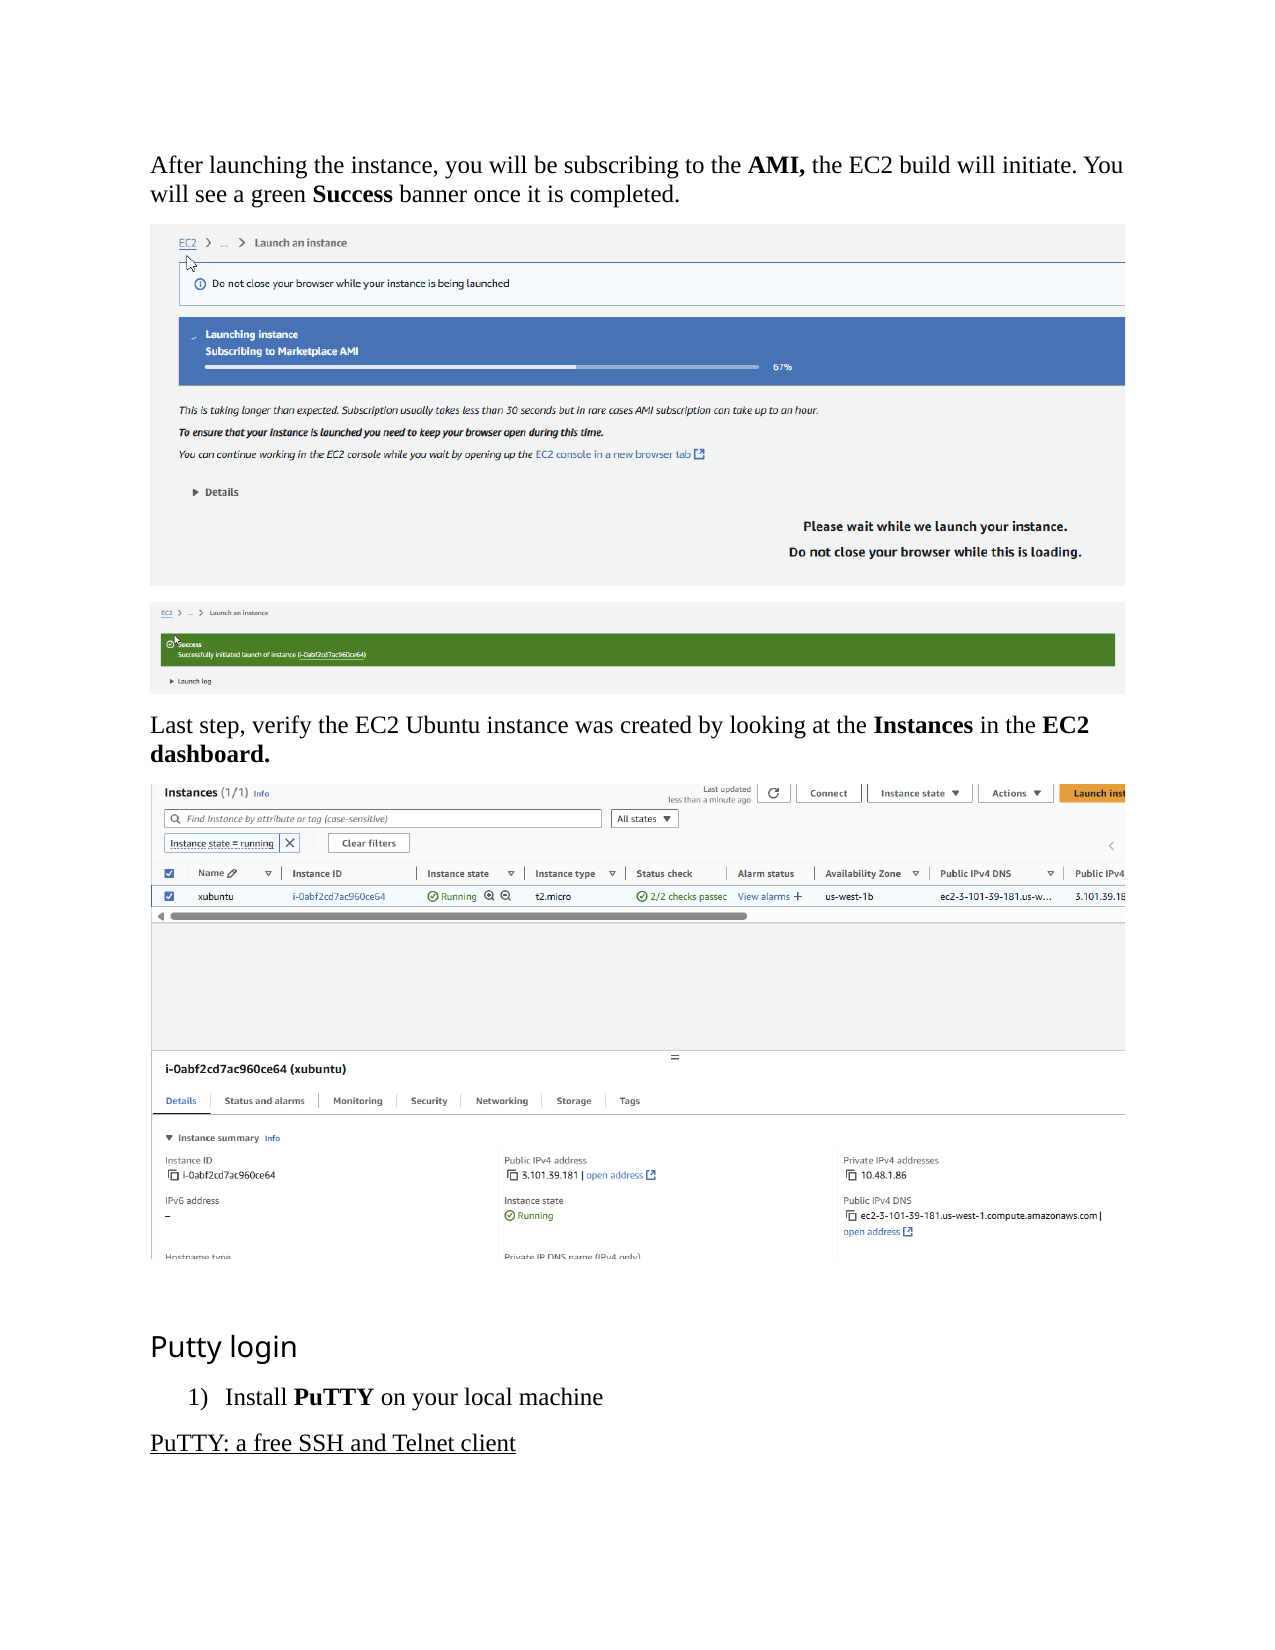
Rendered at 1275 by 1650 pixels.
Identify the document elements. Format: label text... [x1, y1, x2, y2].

list Install PuTTY on your local machine [187, 1382, 1125, 1411]
picture [150, 602, 1125, 694]
text After launching the instance, you will be subscribing to the AMI, the EC2 build will initiate. You will see a green Success banner once it is completed. [150, 150, 1125, 207]
text Last step, verify the EC2 Ubuntu instance was created by looking at the Instances in the EC2 dashboard. [150, 710, 1125, 768]
picture [150, 224, 1125, 586]
text PuTTY: a free SSH and Telnet client [150, 1428, 1125, 1457]
subtitle Putty login [150, 1326, 1125, 1366]
picture [150, 784, 1125, 1259]
